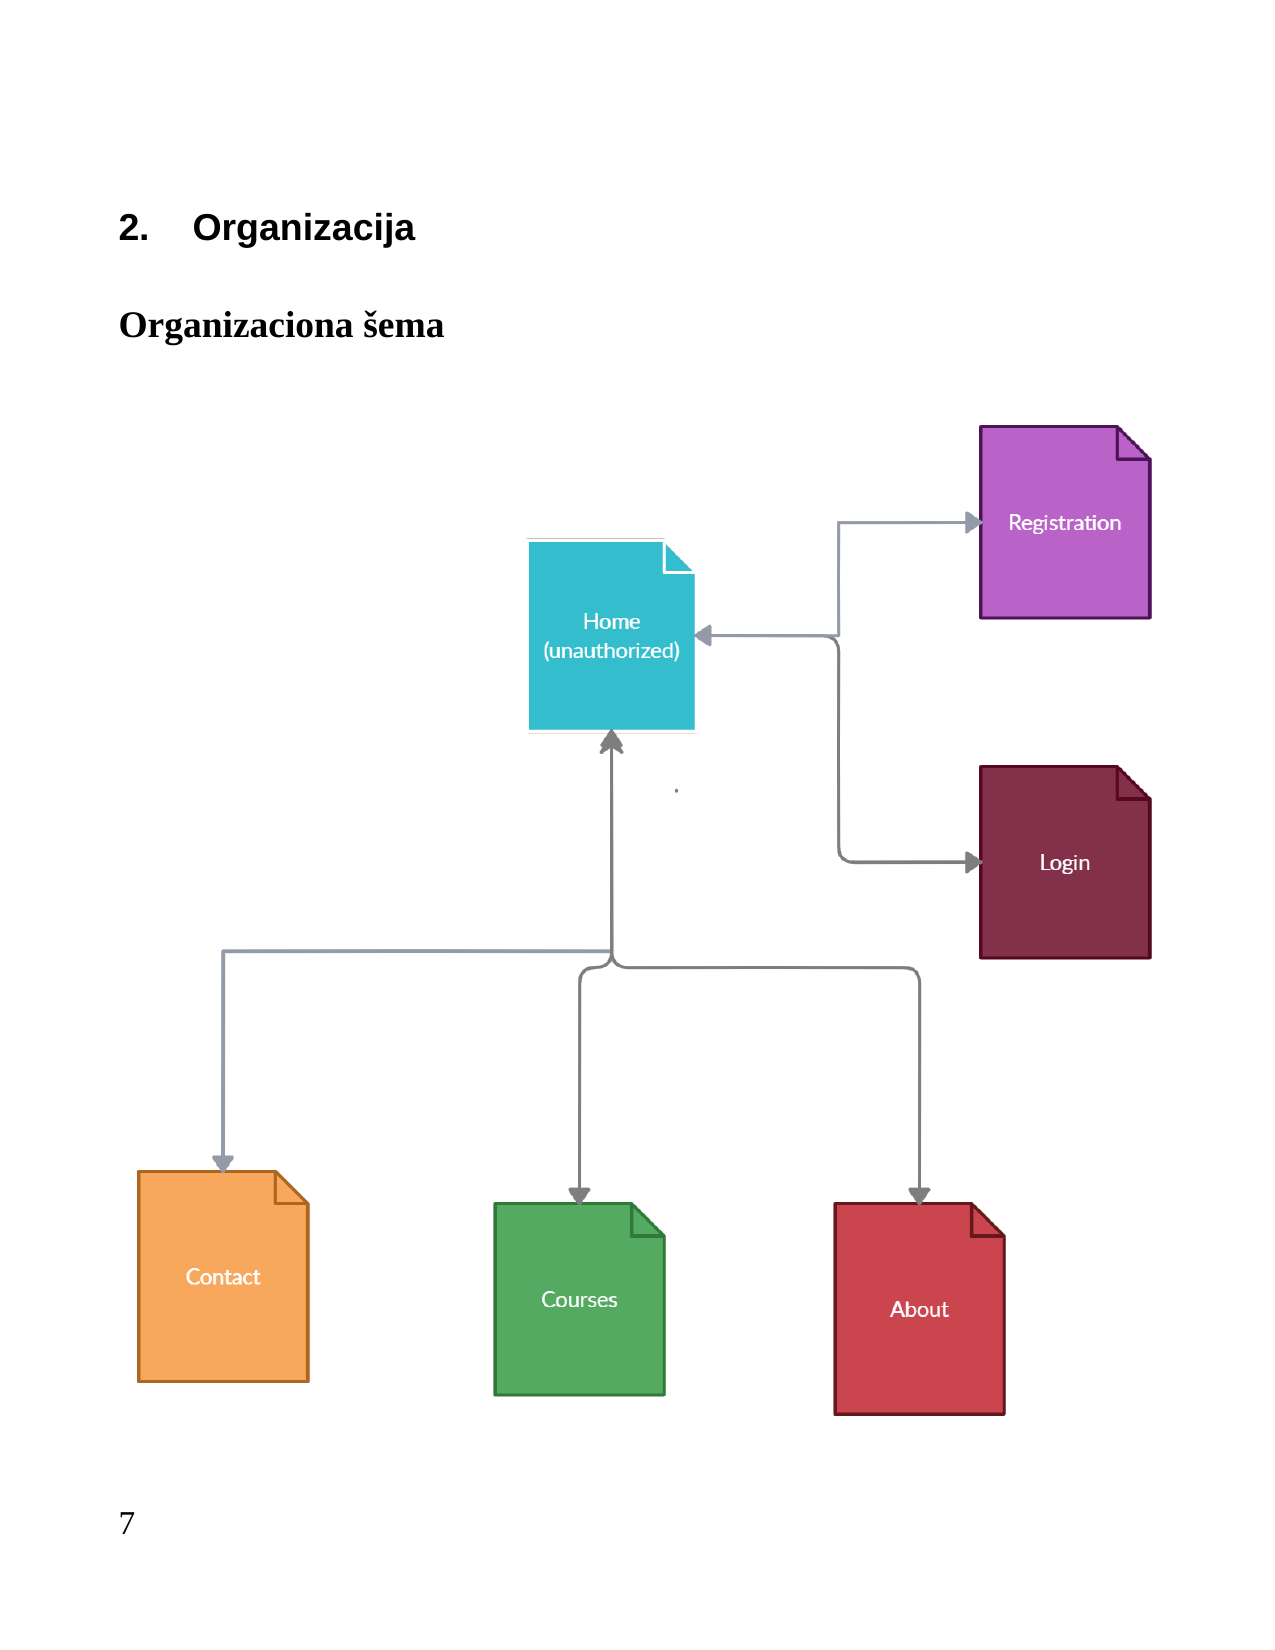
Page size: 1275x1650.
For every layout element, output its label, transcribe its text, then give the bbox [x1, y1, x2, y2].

subtitle Organizacija [118, 206, 1183, 249]
subtitle Organizaciona šema [118, 303, 582, 346]
picture [106, 394, 1182, 1446]
